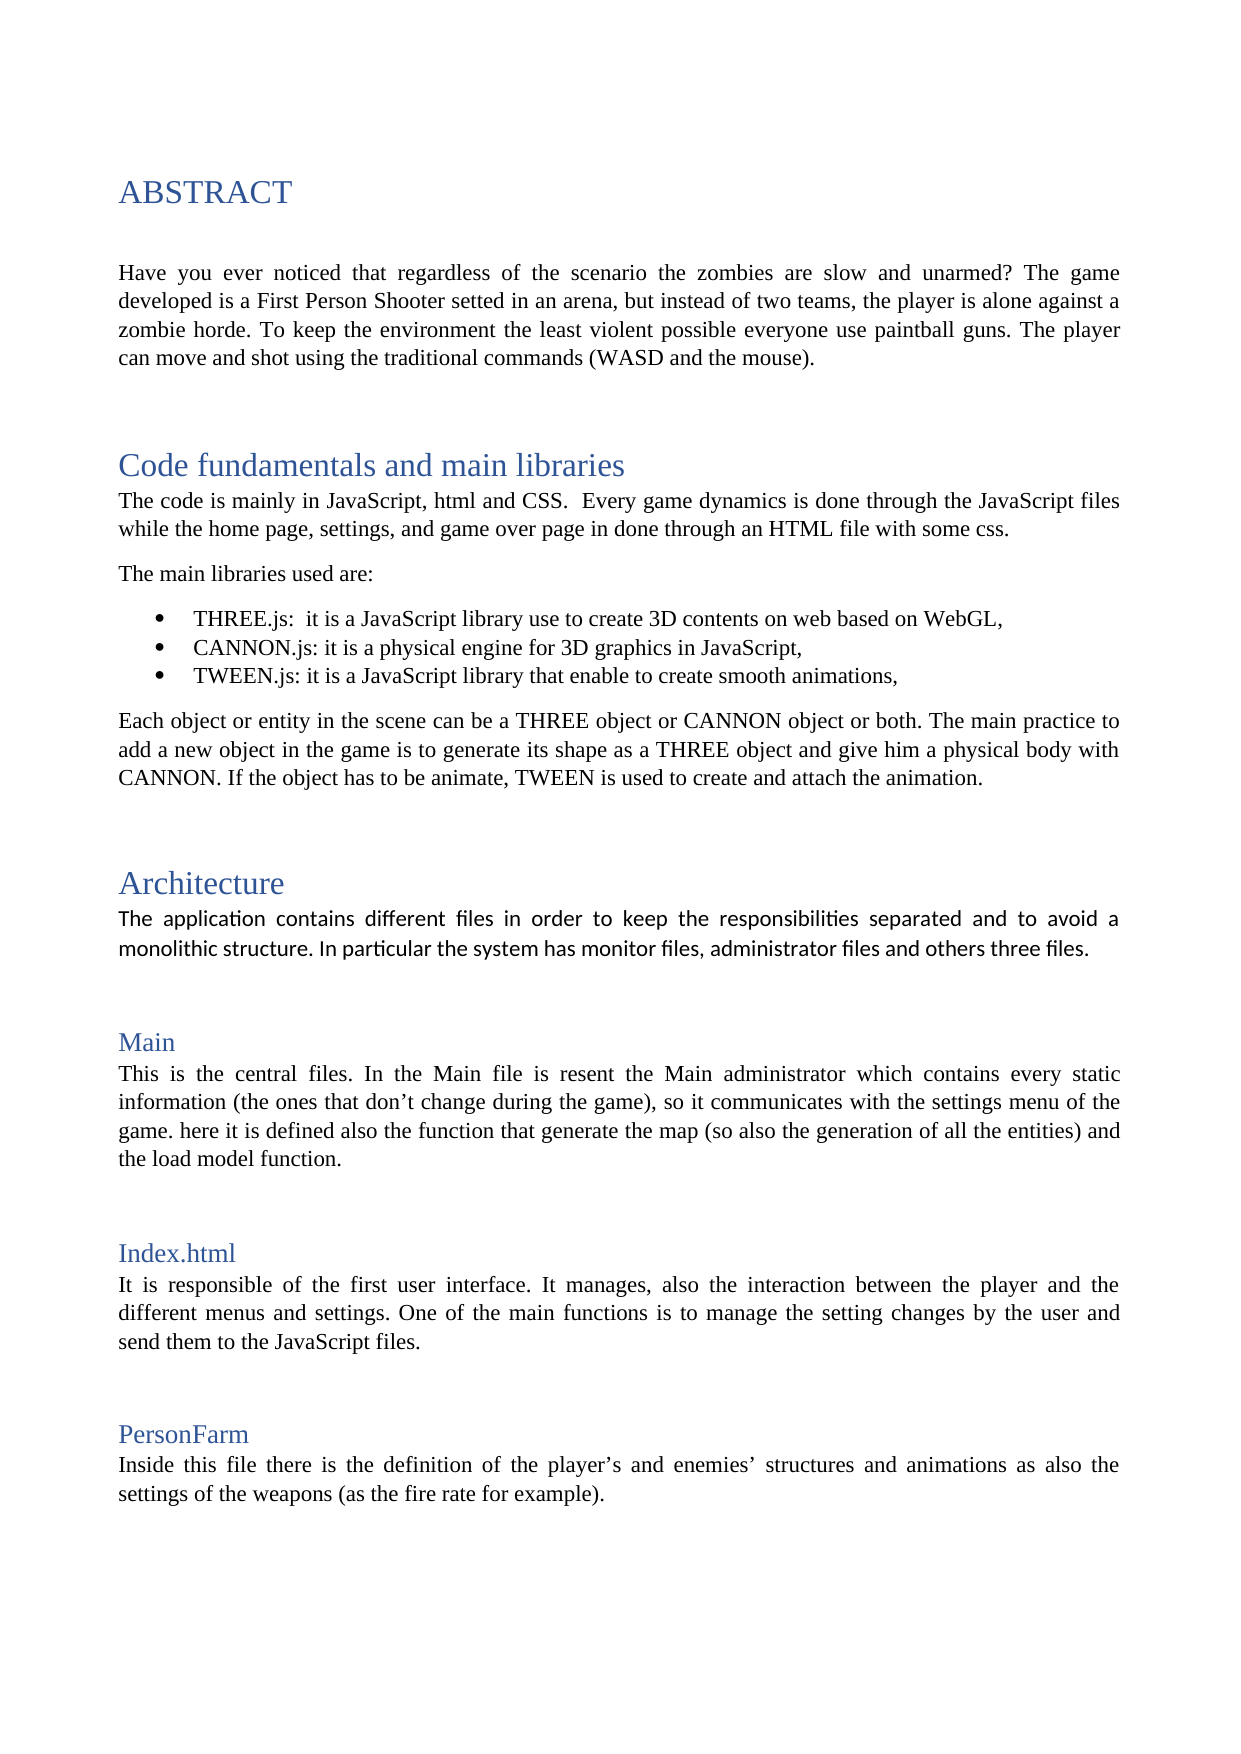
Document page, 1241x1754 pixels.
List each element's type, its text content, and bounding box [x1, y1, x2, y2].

text This is the central files. In the Main file is resent the Main administrator which contains every static information (the ones that don’t change during the game), so it communicates with the settings menu of the game. here it is defined also the function that generate the map (so also the generation of all the entities) and the load model function. [118, 1060, 1122, 1172]
subtitle Index.html [118, 1237, 1122, 1268]
text It is responsible of the first user interface. It manages, also the interaction between the player and the different menus and settings. One of the main functions is to manage the setting changes by the user and send them to the JavaScript files. [118, 1271, 1122, 1354]
list CANNON.js: it is a physical engine for 3D graphics in JavaScript, [156, 634, 1122, 660]
subtitle ABSTRACT [118, 173, 1122, 211]
text Have you ever noticed that regardless of the scenario the zombies are slow and unarmed? The game developed is a First Person Shooter setted in an arena, but instead of two teams, the player is alone against a zombie horde. To keep the environment the least violent possible everyone use paintball guns. The player can move and shot using the traditional commands (WASD and the mouse). [118, 259, 1122, 371]
list THREE.js: it is a JavaScript library use to create 3D contents on web based on WebGL, [156, 606, 1122, 632]
text Inside this file there is the definition of the player’s and enemies’ structures and animations as also the settings of the weapons (as the fire rate for example). [118, 1451, 1122, 1506]
text Each object or entity in the scene can be a THREE object or CANNON object or both. The main practice to add a new object in the game is to generate its shape as a THREE object and give him a physical body with CANNON. If the object has to be animate, TWEEN is used to create and attach the animation. [118, 707, 1122, 791]
text The code is mainly in JavaScript, html and CSS. Every game dynamics is done through the JavaScript files while the home page, settings, and game over page in done through an HTML file with some css. [118, 487, 1122, 542]
text The main libraries used are: [118, 560, 1122, 587]
text The application contains different files in order to keep the responsibilities separated and to avoid a monolithic structure. In particular the system has monitor files, administrator files and others three files. [118, 904, 1122, 962]
subtitle Main [118, 1026, 1122, 1058]
list TWEEN.js: it is a JavaScript library that enable to create smooth animations, [156, 662, 1122, 689]
subtitle Code fundamentals and main libraries [118, 446, 1122, 484]
subtitle PersonFarm [118, 1418, 1122, 1449]
subtitle Architecture [118, 863, 1122, 901]
